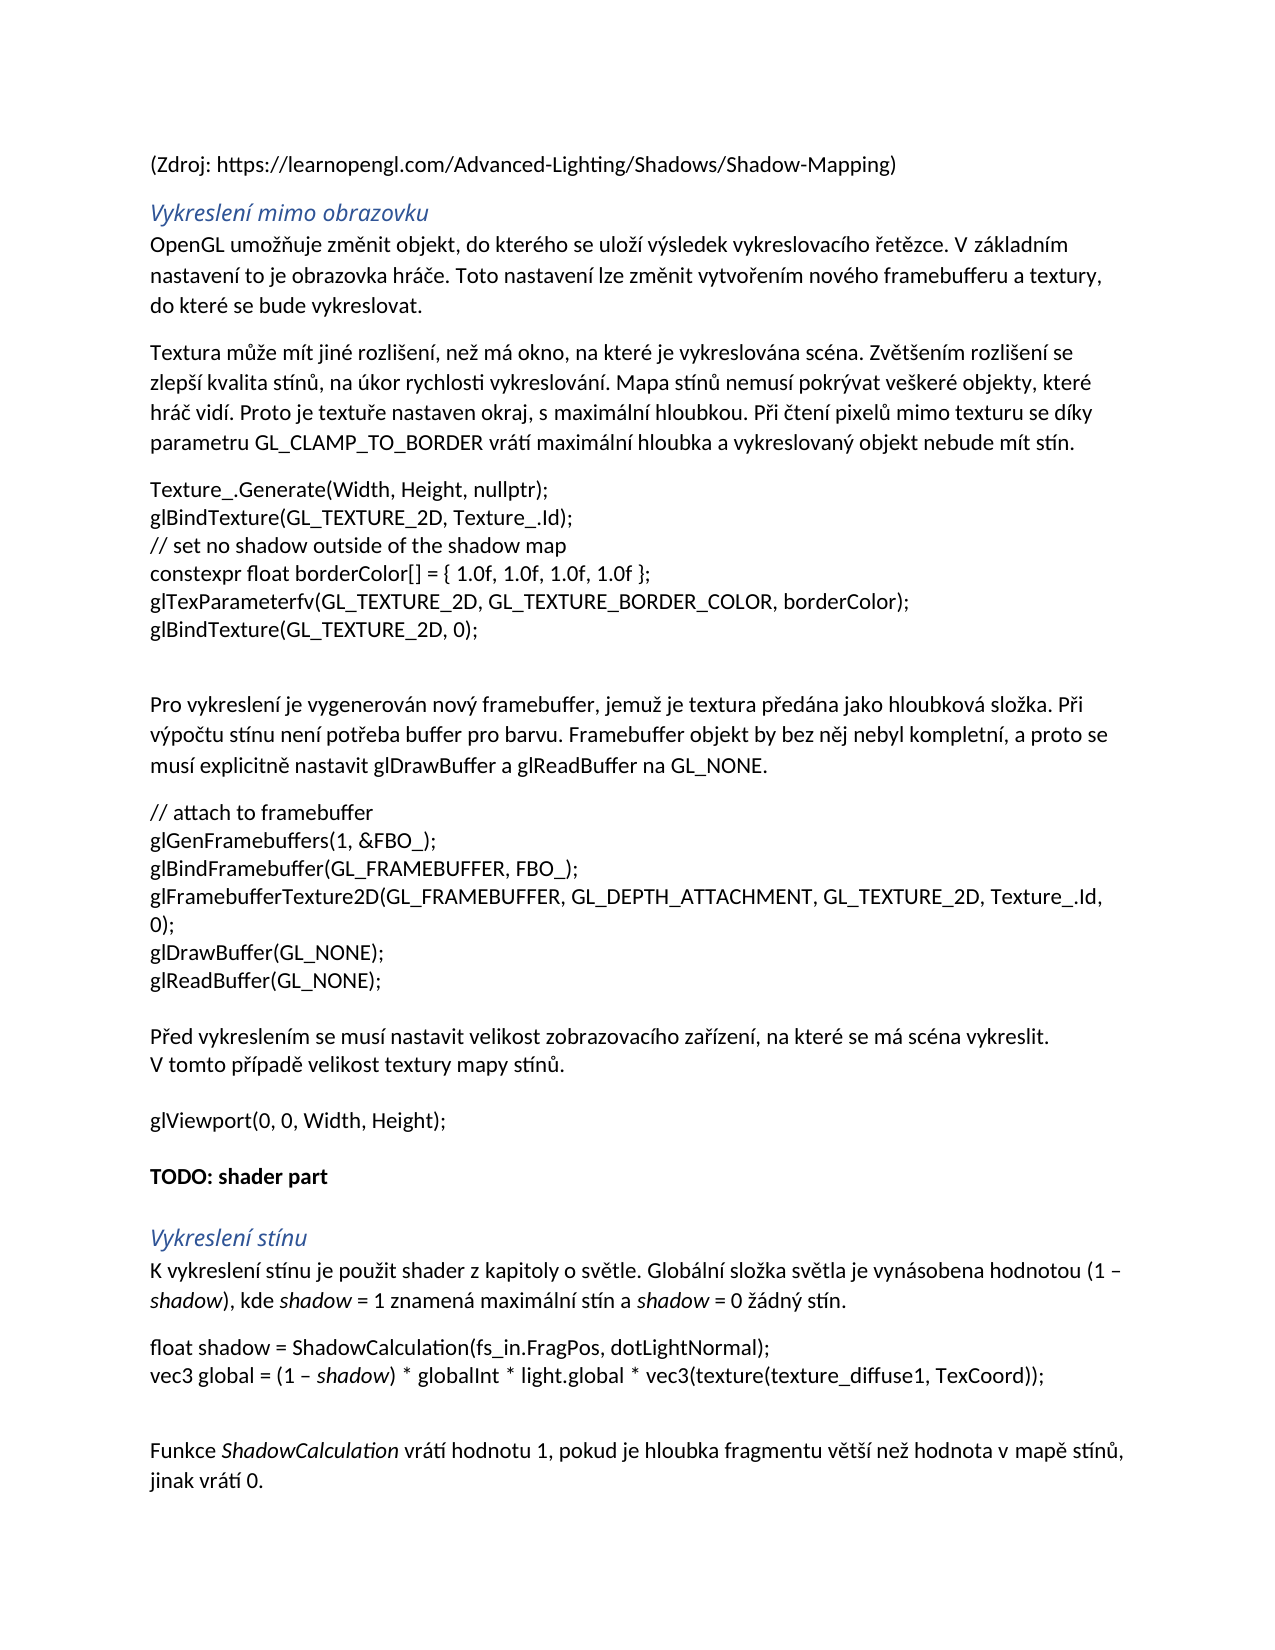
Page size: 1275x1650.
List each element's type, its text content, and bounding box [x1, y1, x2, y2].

text (Zdroj: https://learnopengl.com/Advanced-Lighting/Shadows/Shadow-Mapping) [150, 150, 1125, 178]
text Textura může mít jiné rozlišení, než má okno, na které je vykreslována scéna. Zvětšením rozlišení se zlepší kvalita stínů, na úkor rychlosti vykreslování. Mapa stínů nemusí pokrývat veškeré objekty, které hráč vidí. Proto je textuře nastaven okraj, s maximální hloubkou. Při čtení pixelů mimo texturu se díky parametru GL_CLAMP_TO_BORDER vrátí maximální hloubka a vykreslovaný objekt nebude mít stín. [150, 338, 1125, 457]
text glFramebufferTexture2D(GL_FRAMEBUFFER, GL_DEPTH_ATTACHMENT, GL_TEXTURE_2D, Texture_.Id, 0); [150, 882, 1125, 938]
text TODO: shader part [150, 1162, 1125, 1190]
text glTexParameterfv(GL_TEXTURE_2D, GL_TEXTURE_BORDER_COLOR, borderColor); [150, 587, 1125, 616]
text glBindTexture(GL_TEXTURE_2D, Texture_.Id); [150, 503, 1125, 531]
text // attach to framebuffer [150, 798, 1125, 826]
text glReadBuffer(GL_NONE); [150, 966, 1125, 994]
text glBindFramebuffer(GL_FRAMEBUFFER, FBO_); [150, 854, 1125, 882]
text float shadow = ShadowCalculation(fs_in.FragPos, dotLightNormal); [150, 1333, 1125, 1361]
text OpenGL umožňuje změnit objekt, do kterého se uloží výsledek vykreslovacího řetězce. V základním nastavení to je obrazovka hráče. Toto nastavení lze změnit vytvořením nového framebufferu a textury, do které se bude vykreslovat. [150, 231, 1125, 319]
subtitle Vykreslení mimo obrazovku [150, 197, 1125, 228]
subtitle Vykreslení stínu [150, 1222, 1125, 1253]
text vec3 global = (1 – shadow) * globalInt * light.global * vec3(texture(texture_diffuse1, TexCoord)); [150, 1361, 1125, 1389]
text glBindTexture(GL_TEXTURE_2D, 0); [150, 616, 1125, 643]
text Před vykreslením se musí nastavit velikost zobrazovacího zařízení, na které se má scéna vykreslit. V tomto případě velikost textury mapy stínů. [150, 1022, 1125, 1078]
text // set no shadow outside of the shadow map [150, 531, 1125, 559]
text Texture_.Generate(Width, Height, nullptr); [150, 475, 1125, 503]
text Funkce ShadowCalculation vrátí hodnotu 1, pokud je hloubka fragmentu větší než hodnota v mapě stínů, jinak vrátí 0. [150, 1436, 1125, 1494]
text glDrawBuffer(GL_NONE); [150, 938, 1125, 966]
text Pro vykreslení je vygenerován nový framebuffer, jemuž je textura předána jako hloubková složka. Při výpočtu stínu není potřeba buffer pro barvu. Framebuffer objekt by bez něj nebyl kompletní, a proto se musí explicitně nastavit glDrawBuffer a glReadBuffer na GL_NONE. [150, 690, 1125, 779]
text K vykreslení stínu je použit shader z kapitoly o světle. Globální složka světla je vynásobena hodnotou (1 – shadow), kde shadow = 1 znamená maximální stín a shadow = 0 žádný stín. [150, 1256, 1125, 1314]
text glGenFramebuffers(1, &FBO_); [150, 826, 1125, 854]
text constexpr float borderColor[] = { 1.0f, 1.0f, 1.0f, 1.0f }; [150, 559, 1125, 587]
text glViewport(0, 0, Width, Height); [150, 1106, 1125, 1134]
